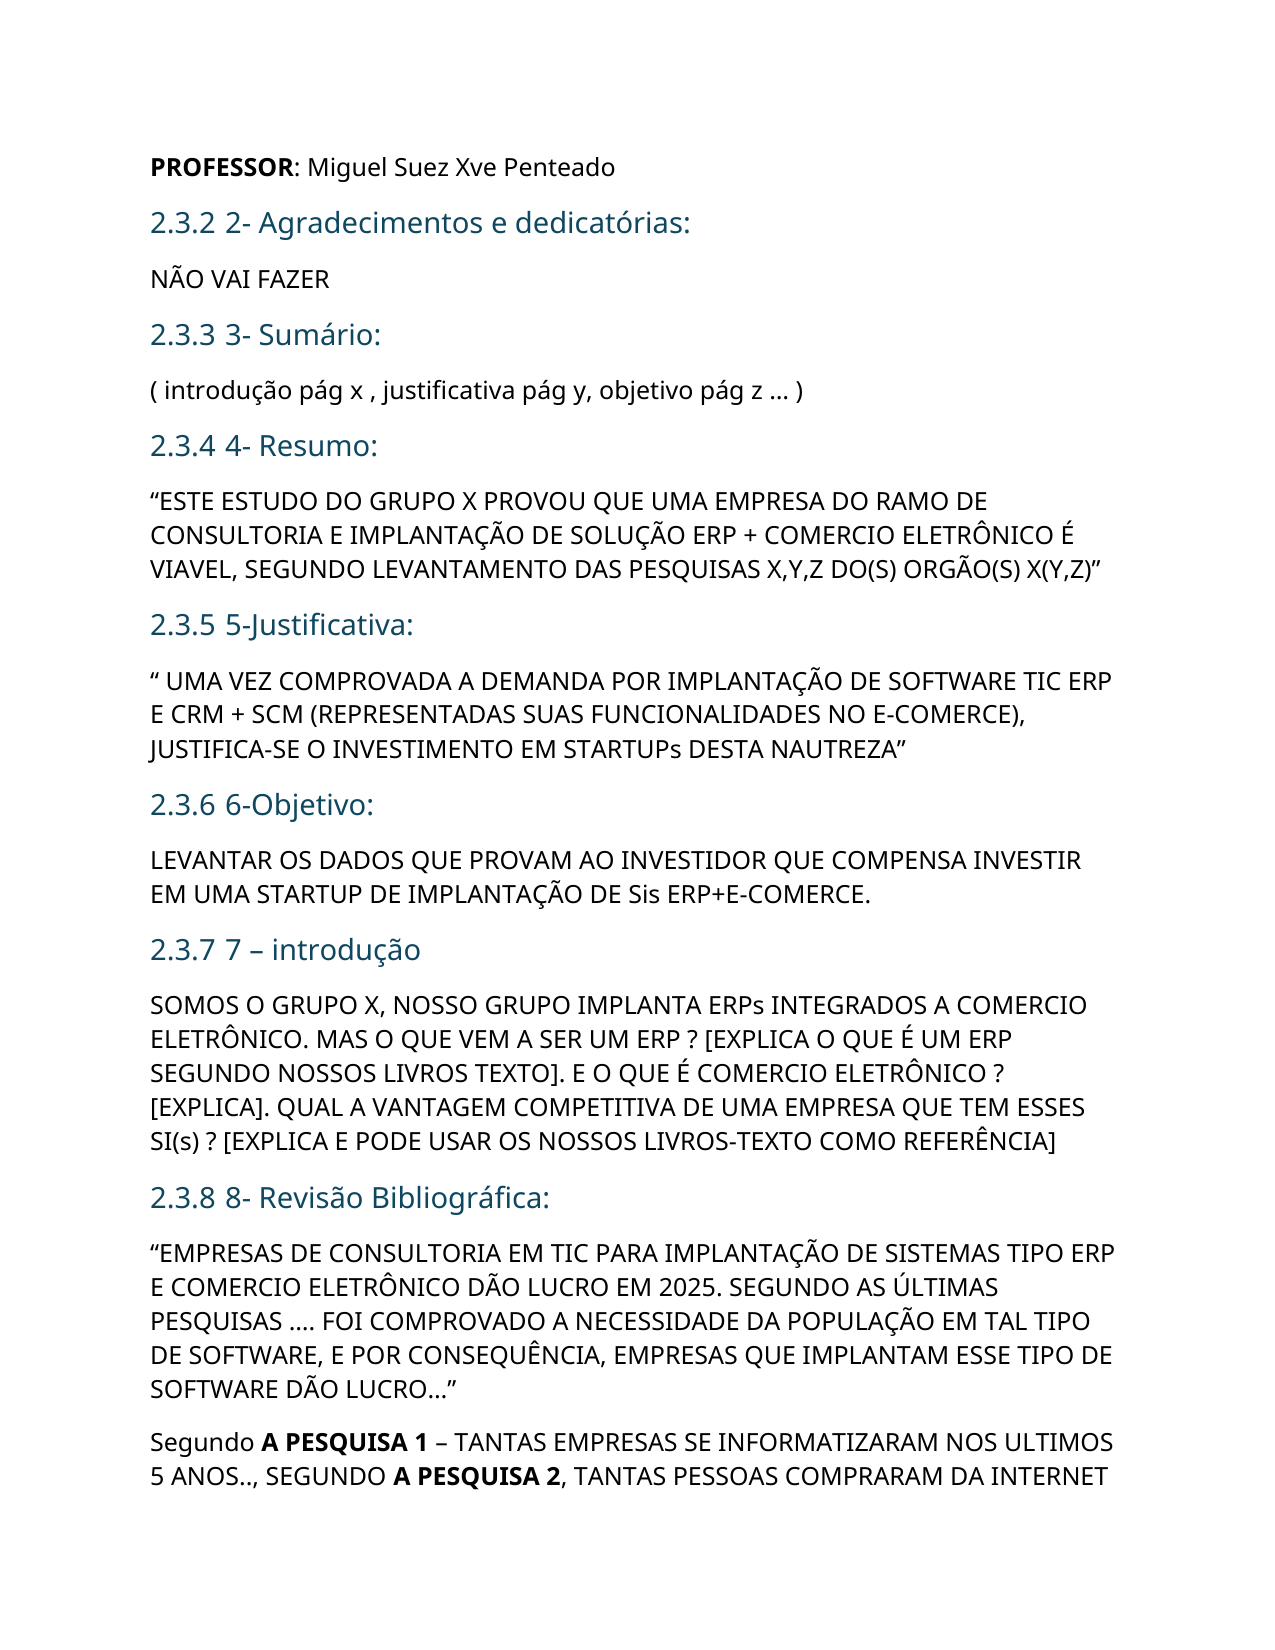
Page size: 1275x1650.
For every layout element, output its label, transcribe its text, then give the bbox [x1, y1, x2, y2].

subtitle 2.3.2 2- Agradecimentos e dedicatórias: [150, 203, 1125, 242]
text NÃO VAI FAZER [150, 261, 1125, 295]
text PROFESSOR: Miguel Suez Xve Penteado [150, 150, 1125, 184]
subtitle 2.3.8 8- Revisão Bibliográfica: [150, 1177, 1125, 1217]
subtitle 2.3.7 7 – introdução [150, 929, 1125, 969]
subtitle 2.3.5 5-Justificativa: [150, 605, 1125, 644]
text “ESTE ESTUDO DO GRUPO X PROVOU QUE UMA EMPRESA DO RAMO DE CONSULTORIA E IMPLANTAÇÃO DE SOLUÇÃO ERP + COMERCIO ELETRÔNICO É VIAVEL, SEGUNDO LEVANTAMENTO DAS PESQUISAS X,Y,Z DO(S) ORGÃO(S) X(Y,Z)” [150, 484, 1125, 586]
subtitle 2.3.6 6-Objetivo: [150, 784, 1125, 824]
subtitle 2.3.4 4- Resumo: [150, 425, 1125, 465]
text ( introdução pág x , justificativa pág y, objetivo pág z … ) [150, 372, 1125, 407]
subtitle 2.3.3 3- Sumário: [150, 314, 1125, 354]
text LEVANTAR OS DADOS QUE PROVAM AO INVESTIDOR QUE COMPENSA INVESTIR EM UMA STARTUP DE IMPLANTAÇÃO DE Sis ERP+E-COMERCE. [150, 842, 1125, 911]
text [150, 1424, 1125, 1492]
text SOMOS O GRUPO X, NOSSO GRUPO IMPLANTA ERPs INTEGRADOS A COMERCIO ELETRÔNICO. MAS O QUE VEM A SER UM ERP ? [EXPLICA O QUE É UM ERP SEGUNDO NOSSOS LIVROS TEXTO]. E O QUE É COMERCIO ELETRÔNICO ? [EXPLICA]. QUAL A VANTAGEM COMPETITIVA DE UMA EMPRESA QUE TEM ESSES SI(s) ? [EXPLICA E PODE USAR OS NOSSOS LIVROS-TEXTO COMO REFERÊNCIA] [150, 988, 1125, 1158]
text “EMPRESAS DE CONSULTORIA EM TIC PARA IMPLANTAÇÃO DE SISTEMAS TIPO ERP E COMERCIO ELETRÔNICO DÃO LUCRO EM 2025. SEGUNDO AS ÚLTIMAS PESQUISAS …. FOI COMPROVADO A NECESSIDADE DA POPULAÇÃO EM TAL TIPO DE SOFTWARE, E POR CONSEQUÊNCIA, EMPRESAS QUE IMPLANTAM ESSE TIPO DE SOFTWARE DÃO LUCRO…” [150, 1235, 1125, 1406]
text “ UMA VEZ COMPROVADA A DEMANDA POR IMPLANTAÇÃO DE SOFTWARE TIC ERP E CRM + SCM (REPRESENTADAS SUAS FUNCIONALIDADES NO E-COMERCE), JUSTIFICA-SE O INVESTIMENTO EM STARTUPs DESTA NAUTREZA” [150, 663, 1125, 765]
